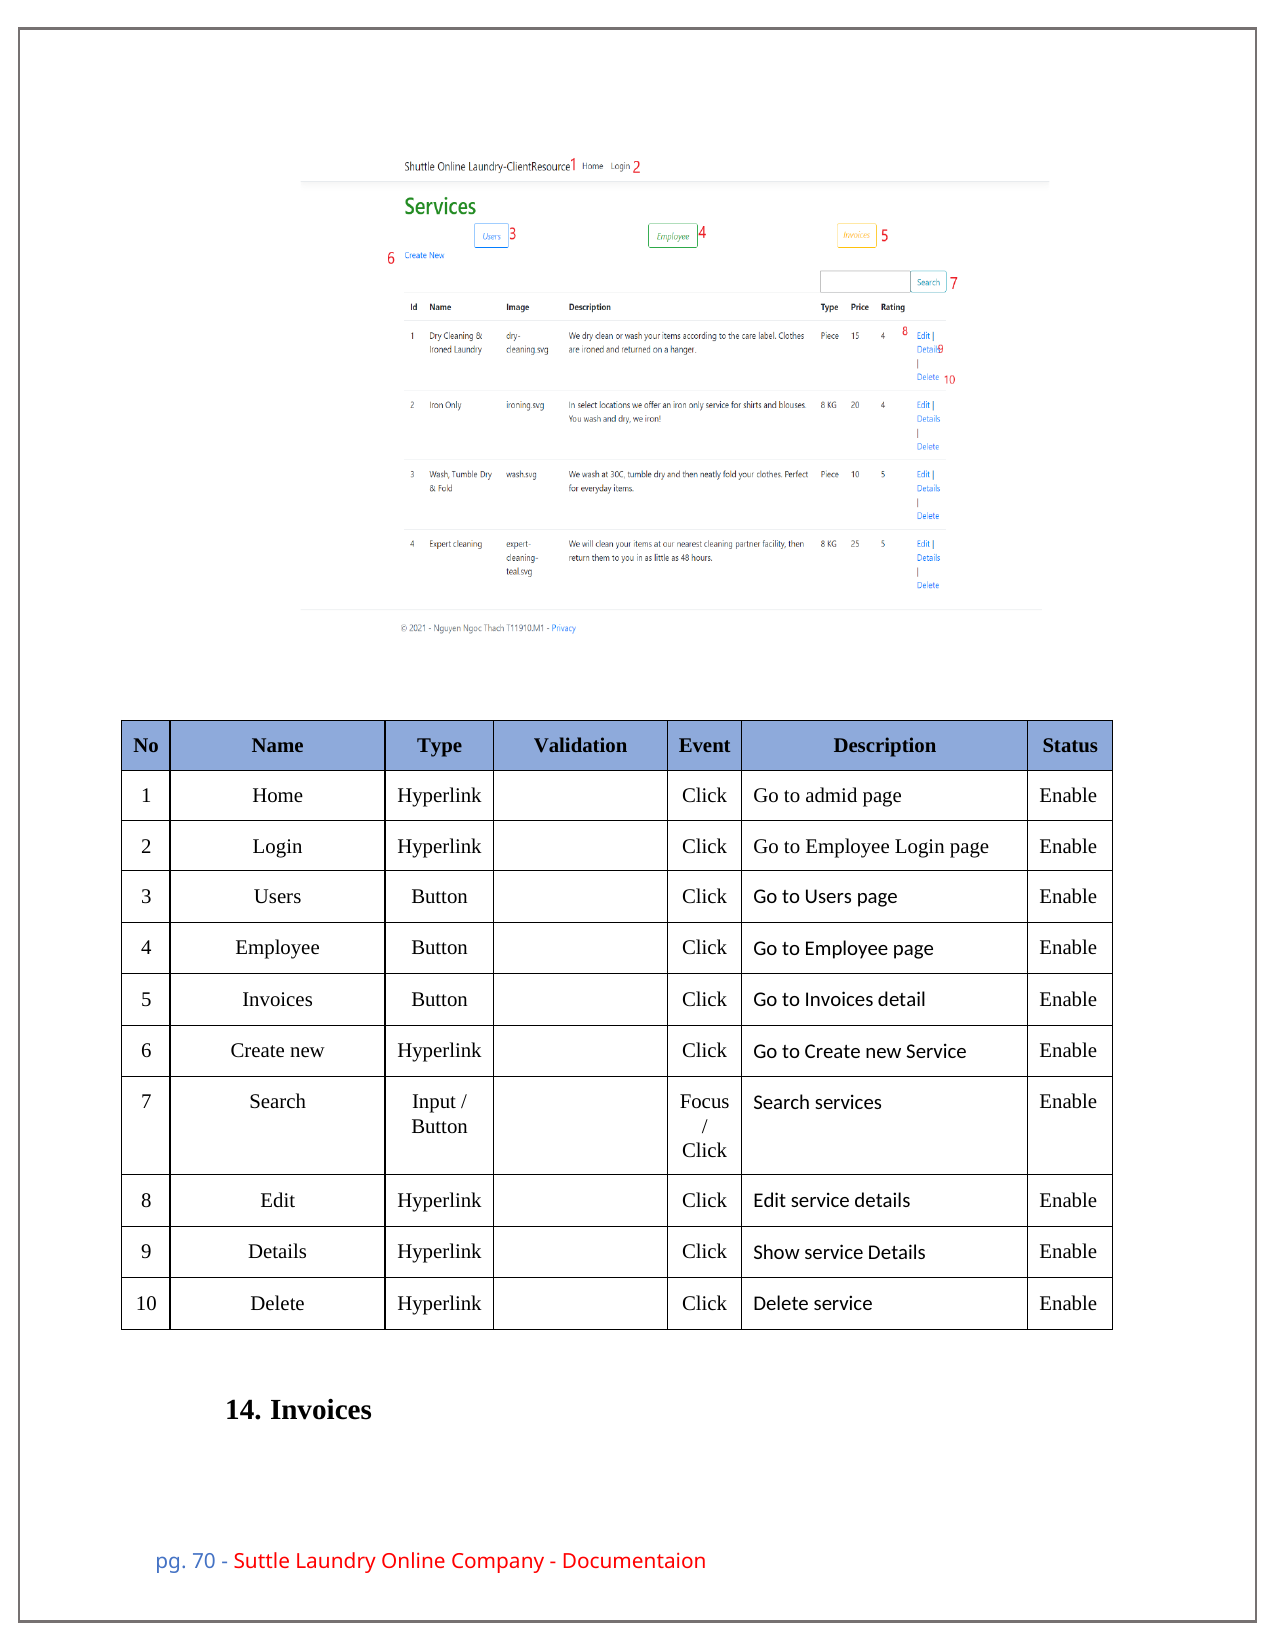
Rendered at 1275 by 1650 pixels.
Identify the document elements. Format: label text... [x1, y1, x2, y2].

table_cell Home [171, 771, 384, 820]
table_cell [494, 771, 667, 820]
table_cell Hyperlink [386, 1175, 493, 1226]
table_cell Focus / Click [668, 1077, 741, 1174]
table_cell Show service Details [742, 1227, 1027, 1277]
table_cell Input / Button [386, 1077, 493, 1174]
table_cell Enable [1028, 1278, 1112, 1328]
table_cell 7 [122, 1077, 169, 1174]
table_header Event [668, 721, 741, 770]
table_cell 2 [122, 821, 169, 870]
table_cell Employee [171, 923, 384, 973]
table_cell [494, 1175, 667, 1226]
table_cell Create new [171, 1026, 384, 1076]
table_cell Click [668, 923, 741, 973]
table_cell Go to Create new Service [742, 1026, 1027, 1076]
table_cell [494, 974, 667, 1024]
table_cell 3 [122, 871, 169, 922]
table_cell 8 [122, 1175, 169, 1226]
table_cell Login [171, 821, 384, 870]
table_cell Search [171, 1077, 384, 1174]
table_cell Go to Employee Login page [742, 821, 1027, 870]
table_cell Button [386, 974, 493, 1024]
table_cell Users [171, 871, 384, 922]
table_cell Click [668, 1278, 741, 1328]
table_cell Go to Users page [742, 871, 1027, 922]
table_cell Go to Employee page [742, 923, 1027, 973]
table_cell Click [668, 821, 741, 870]
table_cell Enable [1028, 1077, 1112, 1174]
table_cell Edit service details [742, 1175, 1027, 1226]
table_cell 5 [122, 974, 169, 1024]
table_cell Click [668, 771, 741, 820]
table_cell Click [668, 1026, 741, 1076]
table_cell Button [386, 871, 493, 922]
table_cell [494, 923, 667, 973]
table_cell Search services [742, 1077, 1027, 1174]
table_cell 6 [122, 1026, 169, 1076]
table_cell [494, 871, 667, 922]
table_cell [494, 1278, 667, 1328]
table_cell [494, 1227, 667, 1277]
table_cell Delete service [742, 1278, 1027, 1328]
table_cell Go to Invoices detail [742, 974, 1027, 1024]
table_cell Click [668, 1175, 741, 1226]
table_header No [122, 721, 169, 770]
table_cell Hyperlink [386, 821, 493, 870]
table_cell Enable [1028, 821, 1112, 870]
table_cell Hyperlink [386, 1026, 493, 1076]
table_header Type [386, 721, 493, 770]
list Invoices [225, 1392, 1125, 1426]
table_cell Enable [1028, 771, 1112, 820]
table_cell 1 [122, 771, 169, 820]
table_cell Enable [1028, 1026, 1112, 1076]
table_cell [494, 1077, 667, 1174]
table_cell Hyperlink [386, 1278, 493, 1328]
table_header Validation [494, 721, 667, 770]
table_cell Enable [1028, 871, 1112, 922]
table_cell 10 [122, 1278, 169, 1328]
table_cell [494, 1026, 667, 1076]
table_cell Invoices [171, 974, 384, 1024]
table_cell Edit [171, 1175, 384, 1226]
table_cell Hyperlink [386, 771, 493, 820]
table_cell Enable [1028, 1227, 1112, 1277]
table_cell Click [668, 974, 741, 1024]
table_cell [494, 821, 667, 870]
table_cell Enable [1028, 923, 1112, 973]
table_cell Details [171, 1227, 384, 1277]
table_cell 4 [122, 923, 169, 973]
table_cell 9 [122, 1227, 169, 1277]
table_cell Hyperlink [386, 1227, 493, 1277]
table_header Name [171, 721, 384, 770]
table_cell Button [386, 923, 493, 973]
table_cell Click [668, 1227, 741, 1277]
table_cell Enable [1028, 974, 1112, 1024]
table_header Status [1028, 721, 1112, 770]
table_header Description [742, 721, 1027, 770]
table_cell Click [668, 871, 741, 922]
picture [300, 150, 1050, 644]
table_cell Enable [1028, 1175, 1112, 1226]
table_cell Delete [171, 1278, 384, 1328]
table_cell Go to admid page [742, 771, 1027, 820]
